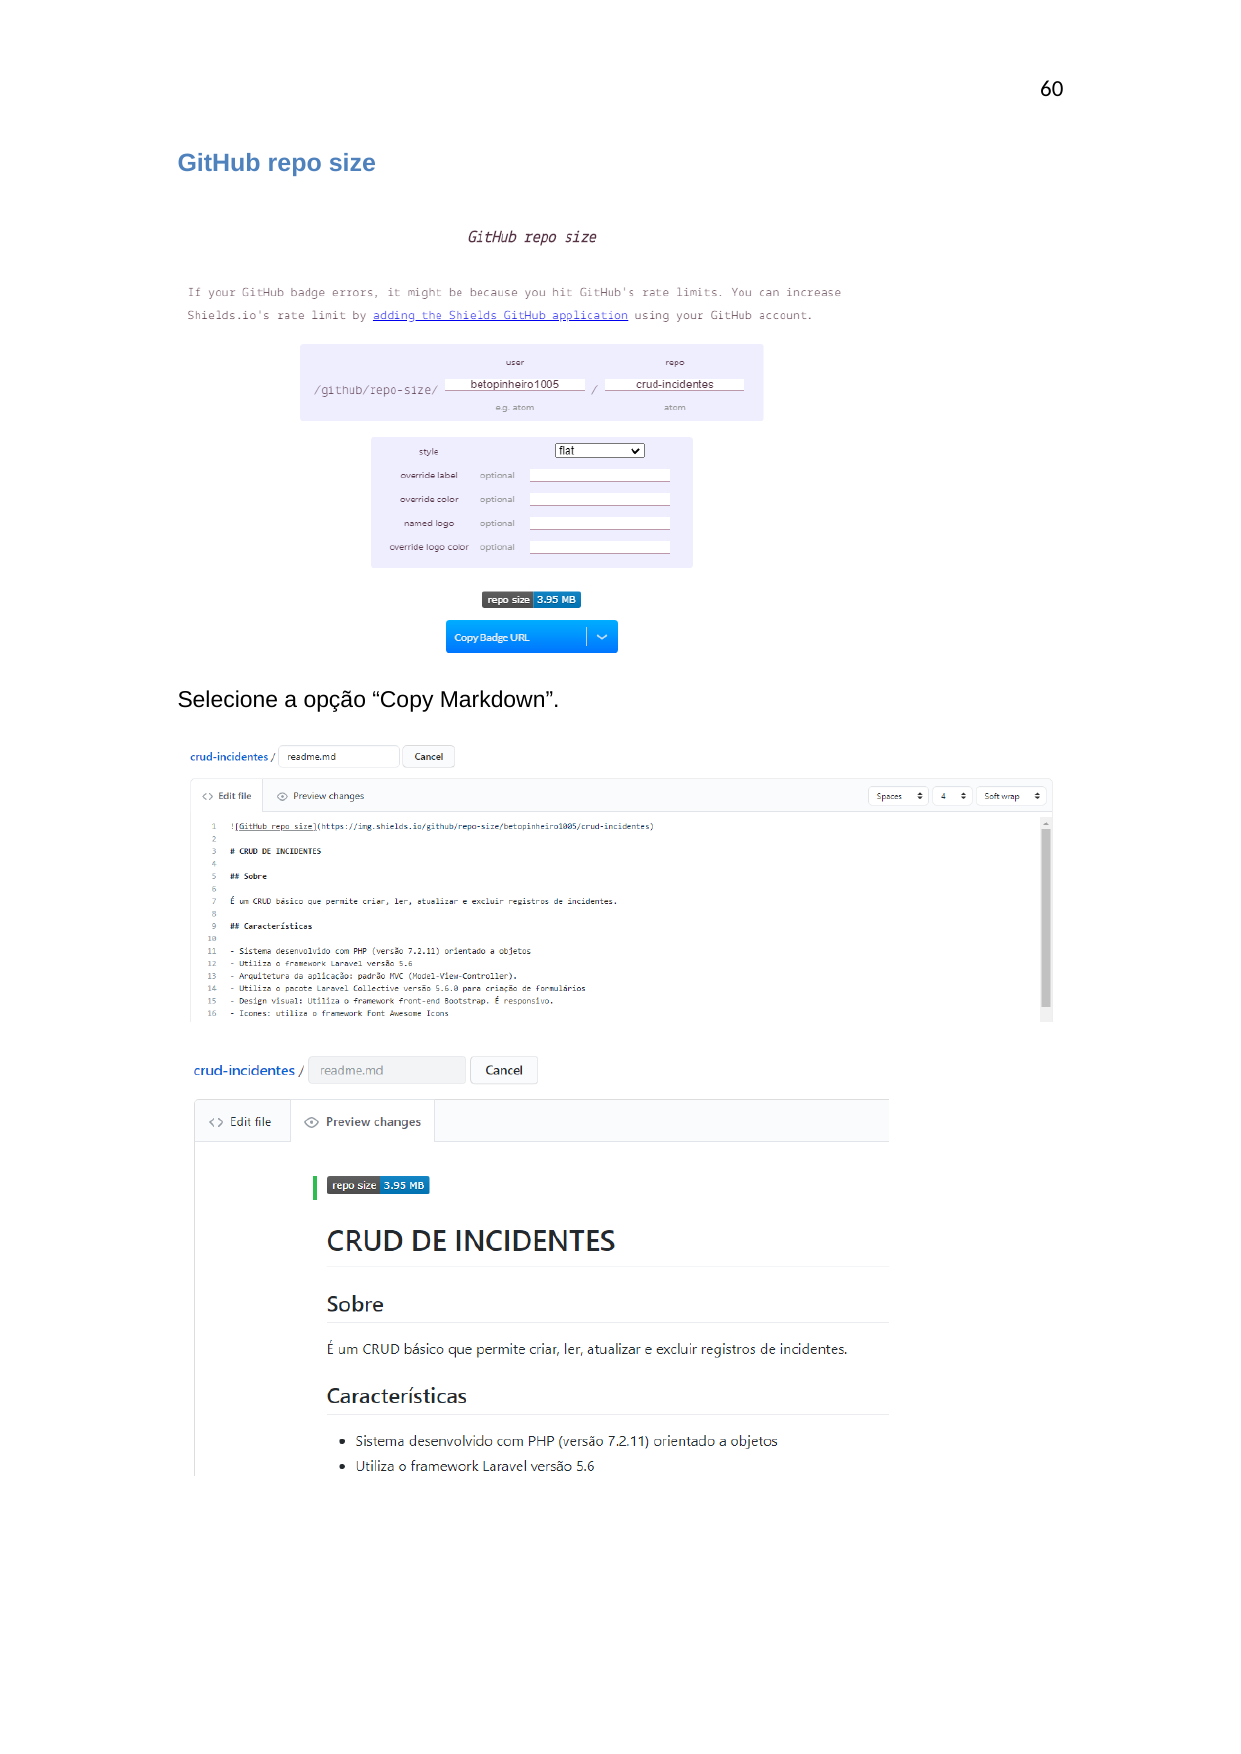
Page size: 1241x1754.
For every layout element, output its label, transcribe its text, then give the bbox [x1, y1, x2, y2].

text Selecione a opção “Copy Markdown”. [177, 686, 1063, 712]
picture [177, 738, 1063, 1022]
picture [177, 1047, 889, 1476]
subtitle GitHub repo size [177, 148, 1063, 176]
picture [177, 204, 850, 660]
